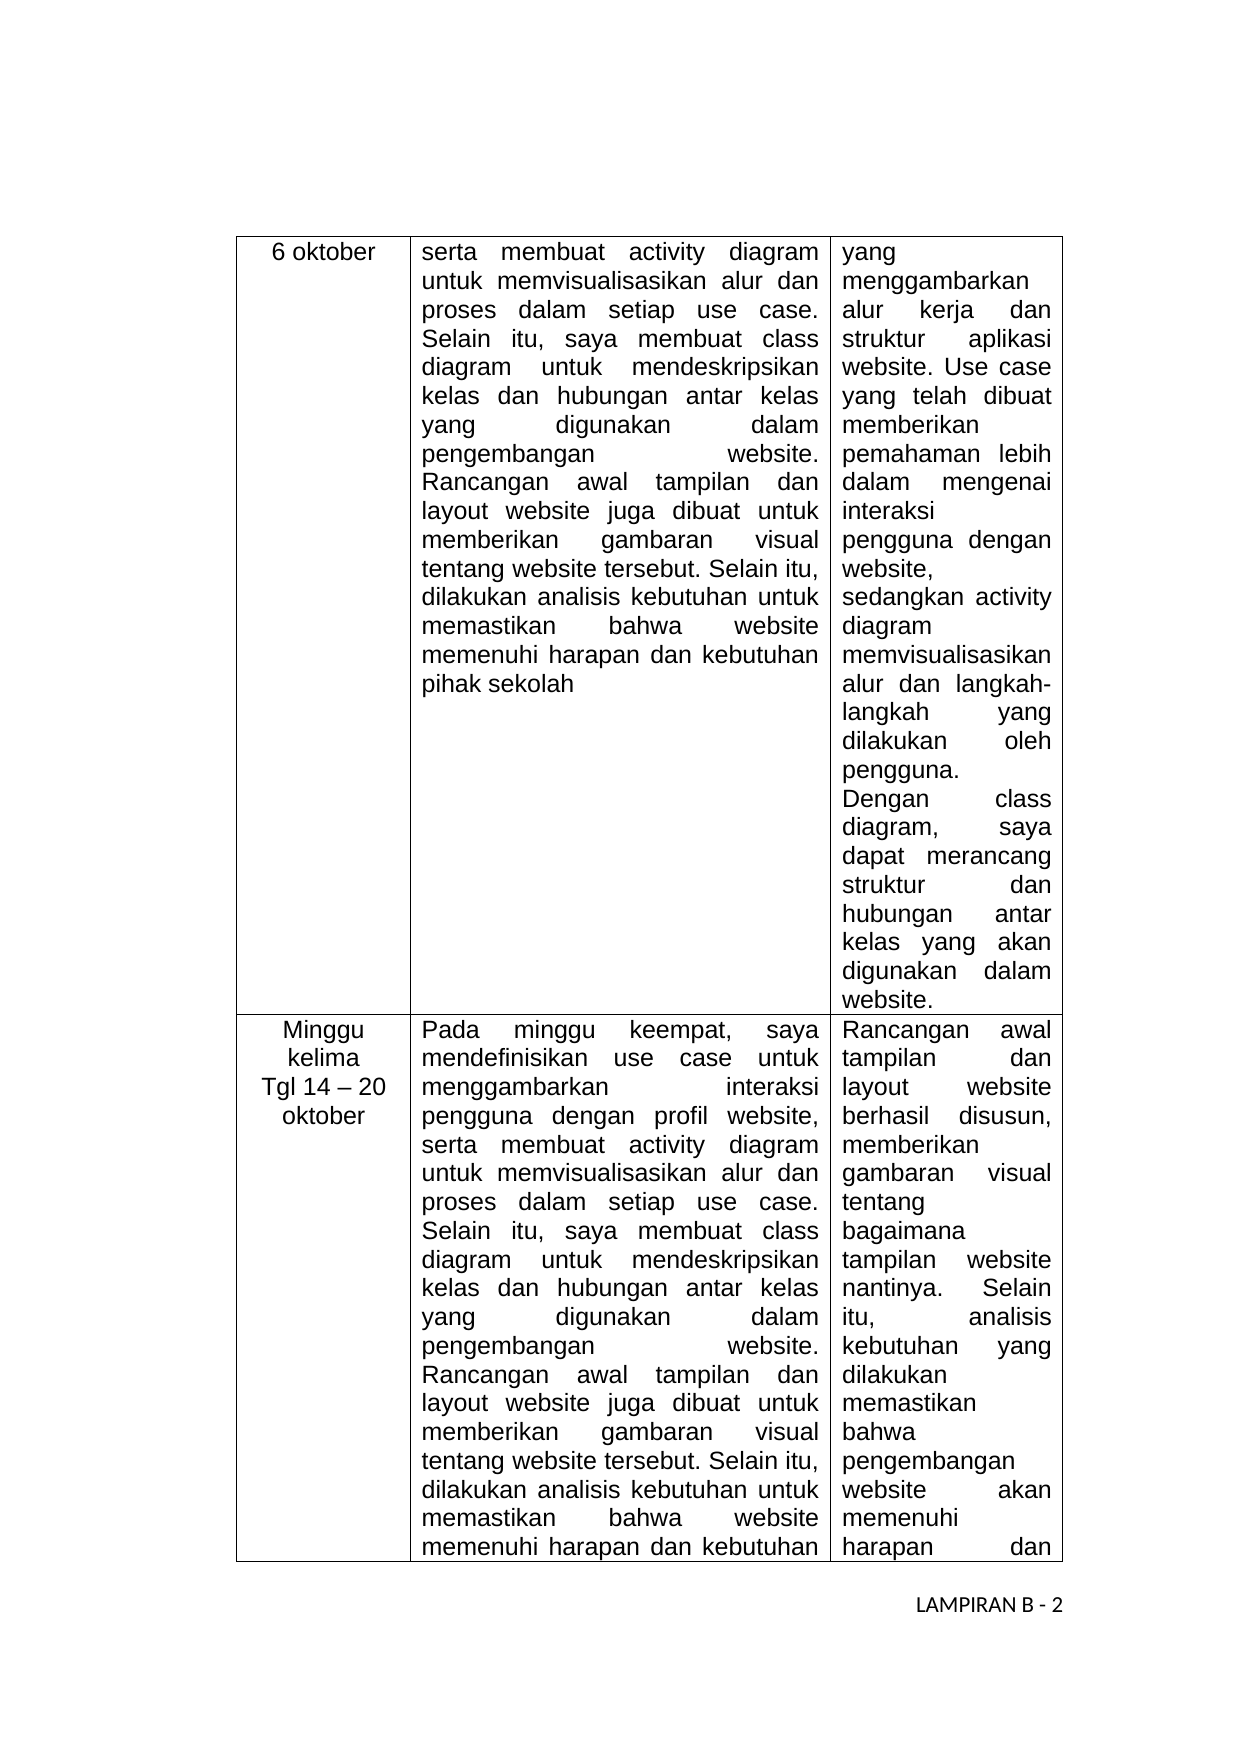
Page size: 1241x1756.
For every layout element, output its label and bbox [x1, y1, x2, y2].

table_cell [411, 237, 830, 1013]
table_cell [237, 1015, 410, 1561]
table_cell [831, 237, 1062, 1013]
table_cell [411, 1015, 830, 1561]
table_cell [831, 1015, 1062, 1561]
table_cell [237, 237, 410, 1013]
